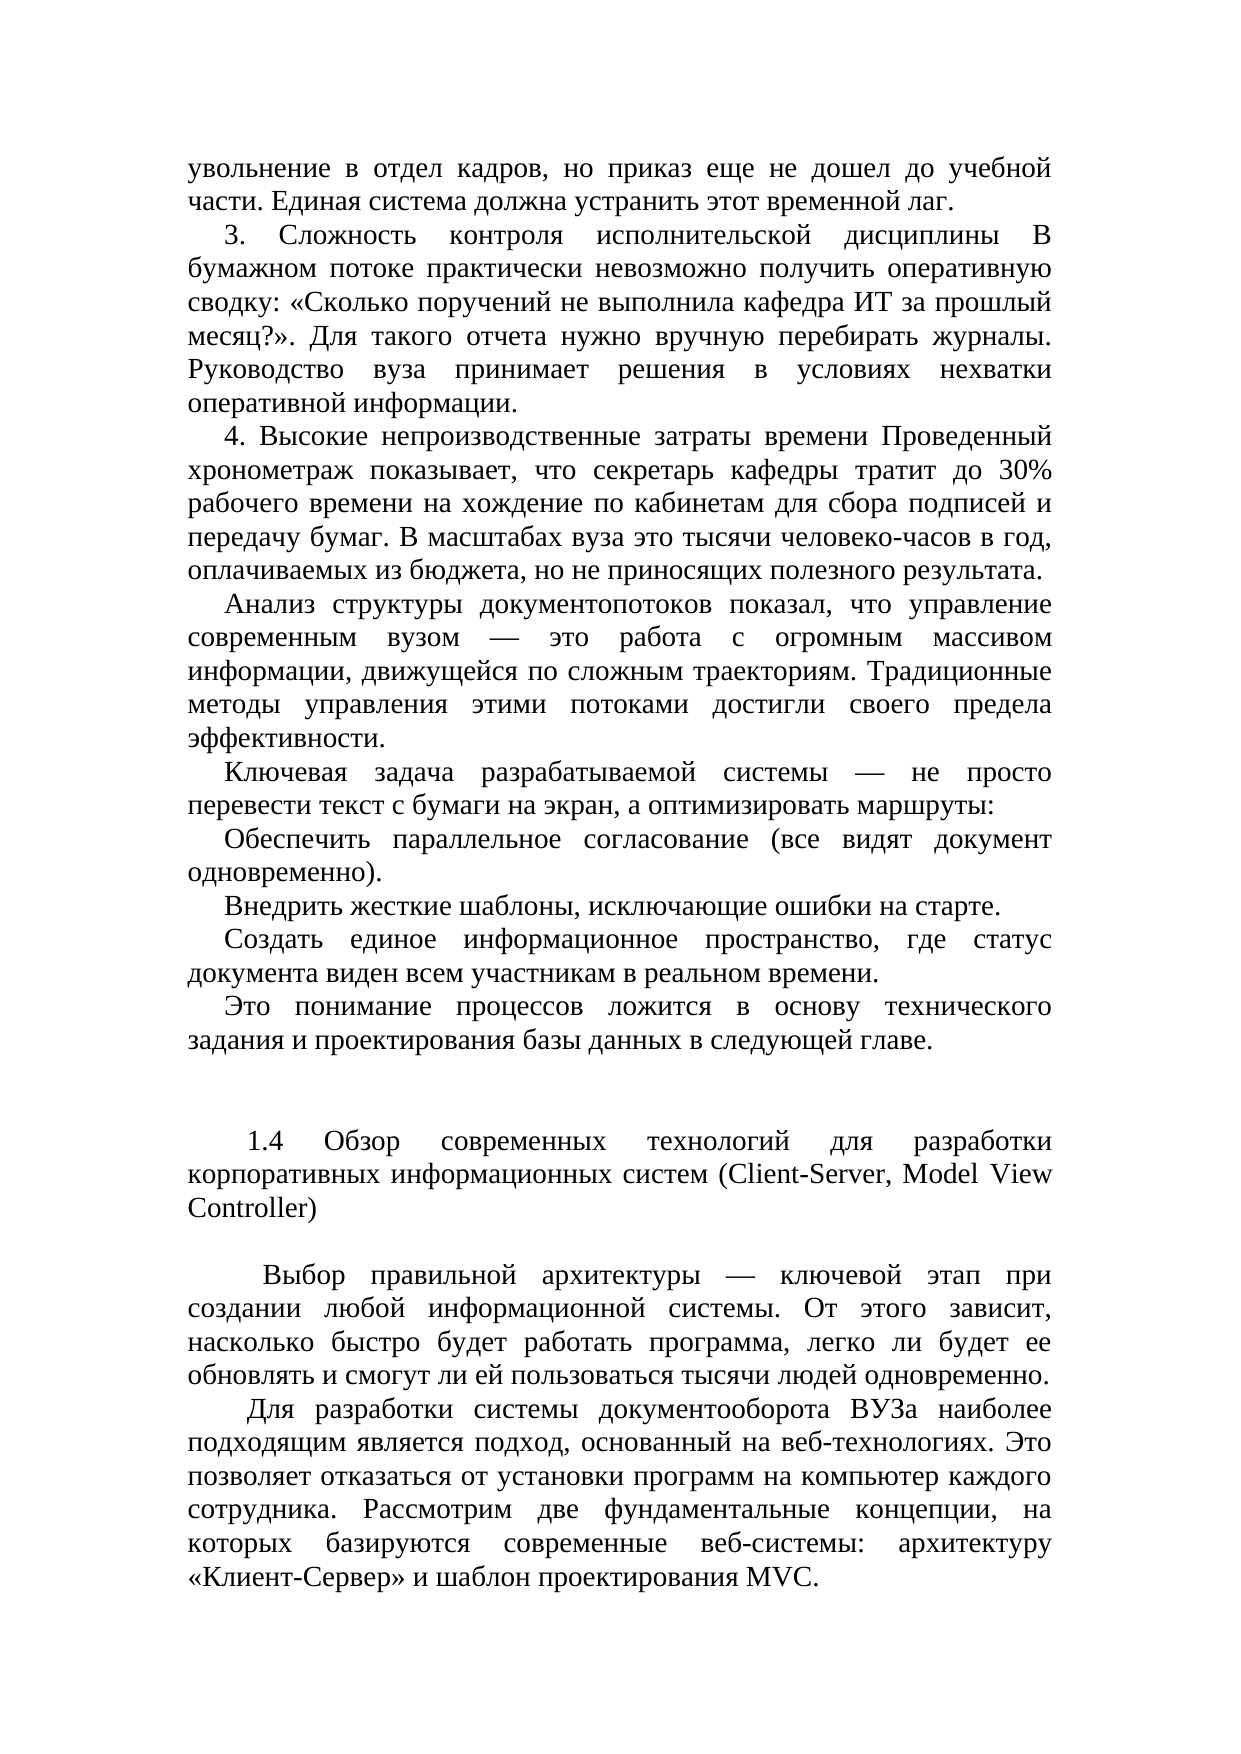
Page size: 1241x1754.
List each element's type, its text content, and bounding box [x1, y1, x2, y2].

text Внедрить жесткие шаблоны, исключающие ошибки на старте. [187, 888, 1053, 921]
text Для разработки системы документооборота ВУЗа наиболее подходящим является подход, основанный на веб-технологиях. Это позволяет отказаться от установки программ на компьютер каждого сотрудника. Рассмотрим две фундаментальные концепции, на которых базируются современные веб-системы: архитектуру «Клиент-Сервер» и шаблон проектирования MVC. [187, 1391, 1053, 1592]
text Создать единое информационное пространство, где статус документа виден всем участникам в реальном времени. [187, 921, 1053, 988]
text Обеспечить параллельное согласование (все видят документ одновременно). [187, 821, 1053, 888]
text Анализ структуры документопотоков показал, что управление современным вузом — это работа с огромным массивом информации, движущейся по сложным траекториям. Традиционные методы управления этими потоками достигли своего предела эффективности. [187, 586, 1053, 754]
text 1.4 Обзор современных технологий для разработки корпоративных информационных систем (Client-Server, Model View Controller) [187, 1123, 1053, 1257]
text 3. Сложность контроля исполнительской дисциплины В бумажном потоке практически невозможно получить оперативную сводку: «Сколько поручений не выполнила кафедра ИТ за прошлый месяц?». Для такого отчета нужно вручную перебирать журналы. Руководство вуза принимает решения в условиях нехватки оперативной информации. [187, 217, 1053, 418]
text Ключевая задача разрабатываемой системы — не просто перевести текст с бумаги на экран, а оптимизировать маршруты: [187, 754, 1053, 821]
text Выбор правильной архитектуры — ключевой этап при создании любой информационной системы. От этого зависит, насколько быстро будет работать программа, легко ли будет ее обновлять и смогут ли ей пользоваться тысячи людей одновременно. [187, 1257, 1053, 1391]
text 4. Высокие непроизводственные затраты времени Проведенный хронометраж показывает, что секретарь кафедры тратит до 30% рабочего времени на хождение по кабинетам для сбора подписей и передачу бумаг. В масштабах вуза это тысячи человеко-часов в год, оплачиваемых из бюджета, но не приносящих полезного результата. [187, 418, 1053, 586]
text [187, 150, 1053, 217]
text Это понимание процессов ложится в основу технического задания и проектирования базы данных в следующей главе. [187, 988, 1053, 1056]
